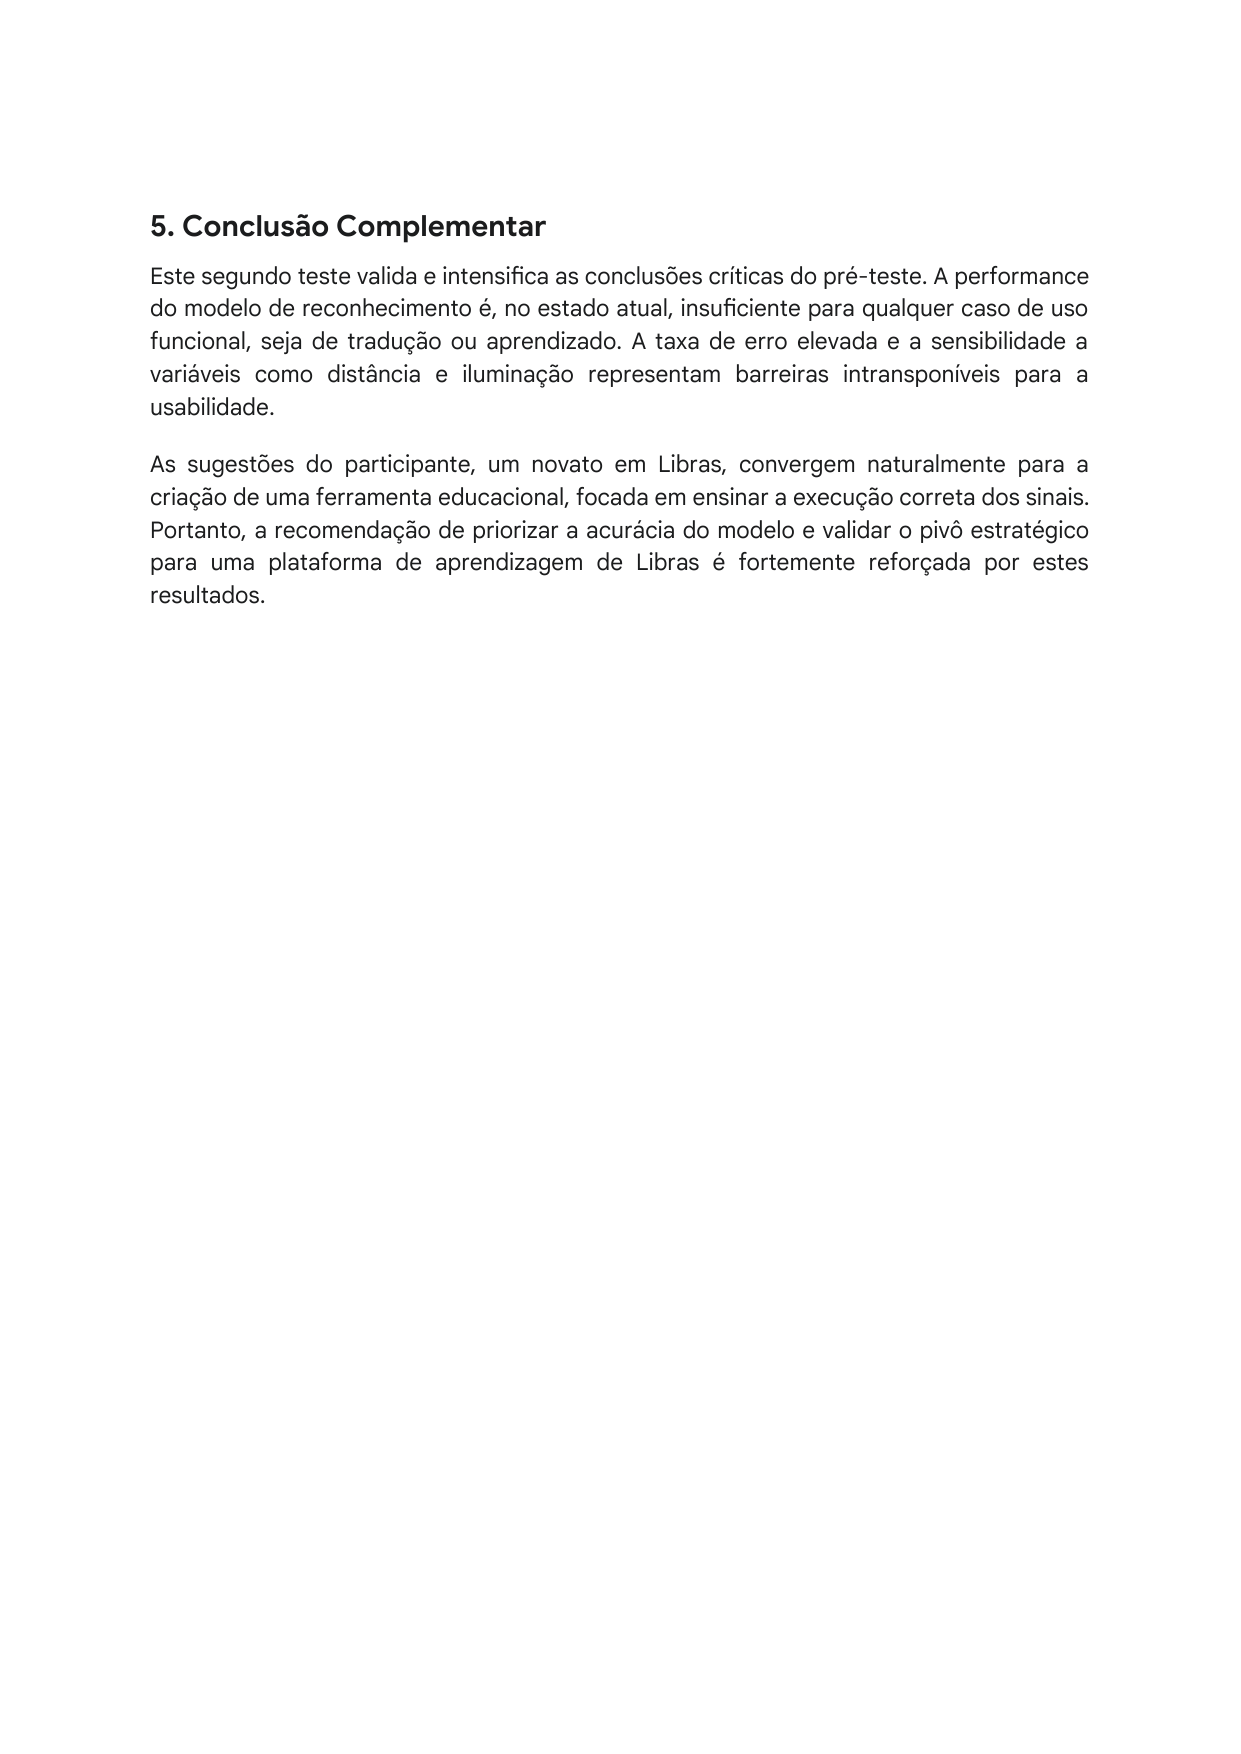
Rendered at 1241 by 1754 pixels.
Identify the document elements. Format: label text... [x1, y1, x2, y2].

subtitle 5. Conclusão Complementar [150, 208, 1090, 244]
text As sugestões do participante, um novato em Libras, convergem naturalmente para a criação de uma ferramenta educacional, focada em ensinar a execução correta dos sinais. Portanto, a recomendação de priorizar a acurácia do modelo e validar o pivô estratégico para uma plataforma de aprendizagem de Libras é fortemente reforçada por estes resultados. [150, 450, 1090, 610]
text Este segundo teste valida e intensifica as conclusões críticas do pré-teste. A performance do modelo de reconhecimento é, no estado atual, insuficiente para qualquer caso de uso funcional, seja de tradução ou aprendizado. A taxa de erro elevada e a sensibilidade a variáveis como distância e iluminação representam barreiras intransponíveis para a usabilidade. [150, 262, 1090, 421]
